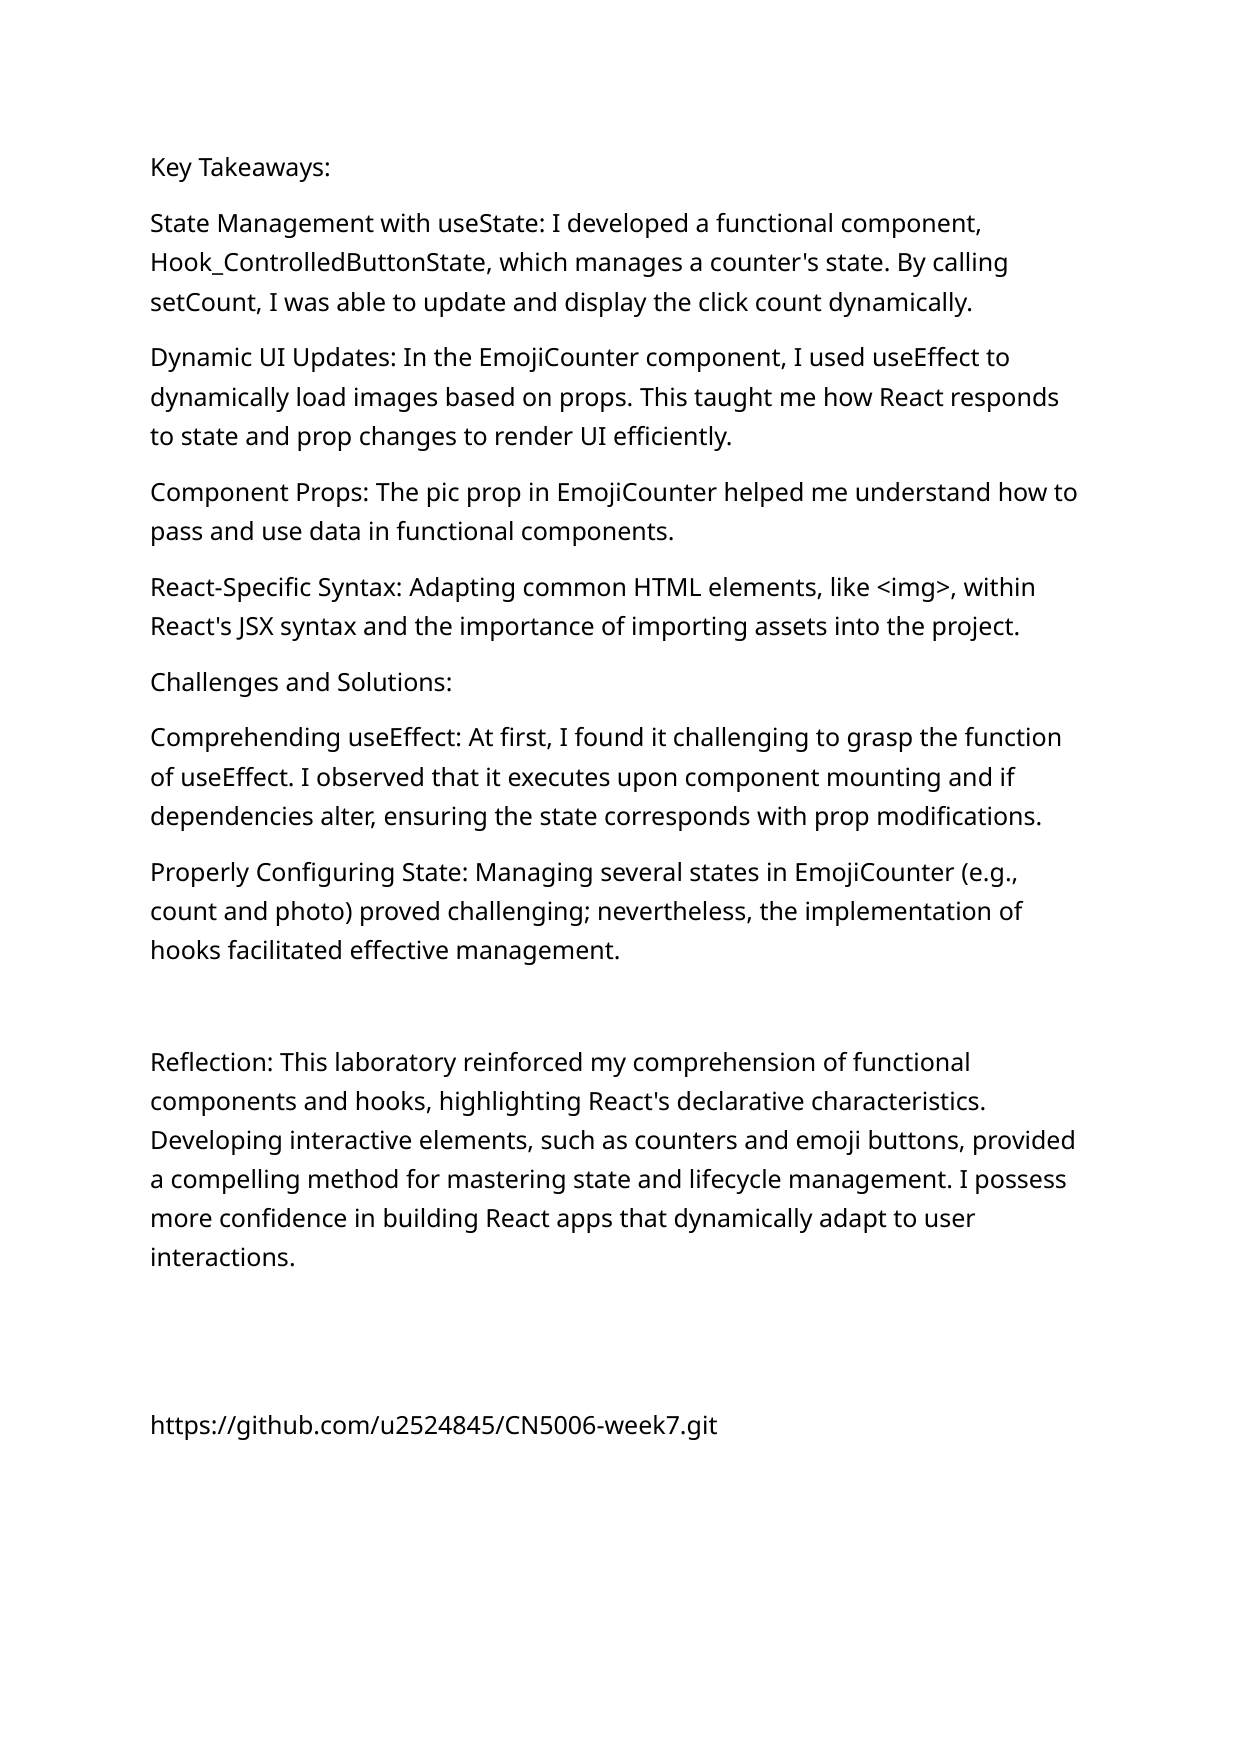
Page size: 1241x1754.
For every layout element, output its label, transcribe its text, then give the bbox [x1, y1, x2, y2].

text Comprehending useEffect: At first, I found it challenging to grasp the function of useEffect. I observed that it executes upon component mounting and if dependencies alter, ensuring the state corresponds with prop modifications. [150, 720, 1090, 832]
text Properly Configuring State: Managing several states in EmojiCounter (e.g., count and photo) proved challenging; nevertheless, the implementation of hooks facilitated effective management. [150, 854, 1090, 967]
text Dynamic UI Updates: In the EmojiCounter component, I used useEffect to dynamically load images based on props. This taught me how React responds to state and prop changes to render UI efficiently. [150, 340, 1090, 452]
text https://github.com/u2524845/CN5006-week7.git [150, 1407, 1090, 1442]
text State Management with useState: I developed a functional component, Hook_ControlledButtonState, which manages a counter's state. By calling setCount, I was able to update and display the click count dynamically. [150, 206, 1090, 318]
text Challenges and Solutions: [150, 664, 1090, 698]
text Component Props: The pic prop in EmojiCounter helped me understand how to pass and use data in functional components. [150, 474, 1090, 547]
text Reflection: This laboratory reinforced my comprehension of functional components and hooks, highlighting React's declarative characteristics. Developing interactive elements, such as counters and emoji buttons, provided a compelling method for mastering state and lifecycle management. I possess more confidence in building React apps that dynamically adapt to user interactions. [150, 1044, 1090, 1274]
text Key Takeaways: [150, 150, 1090, 184]
text React-Specific Syntax: Adapting common HTML elements, like <img>, within React's JSX syntax and the importance of importing assets into the project. [150, 569, 1090, 642]
